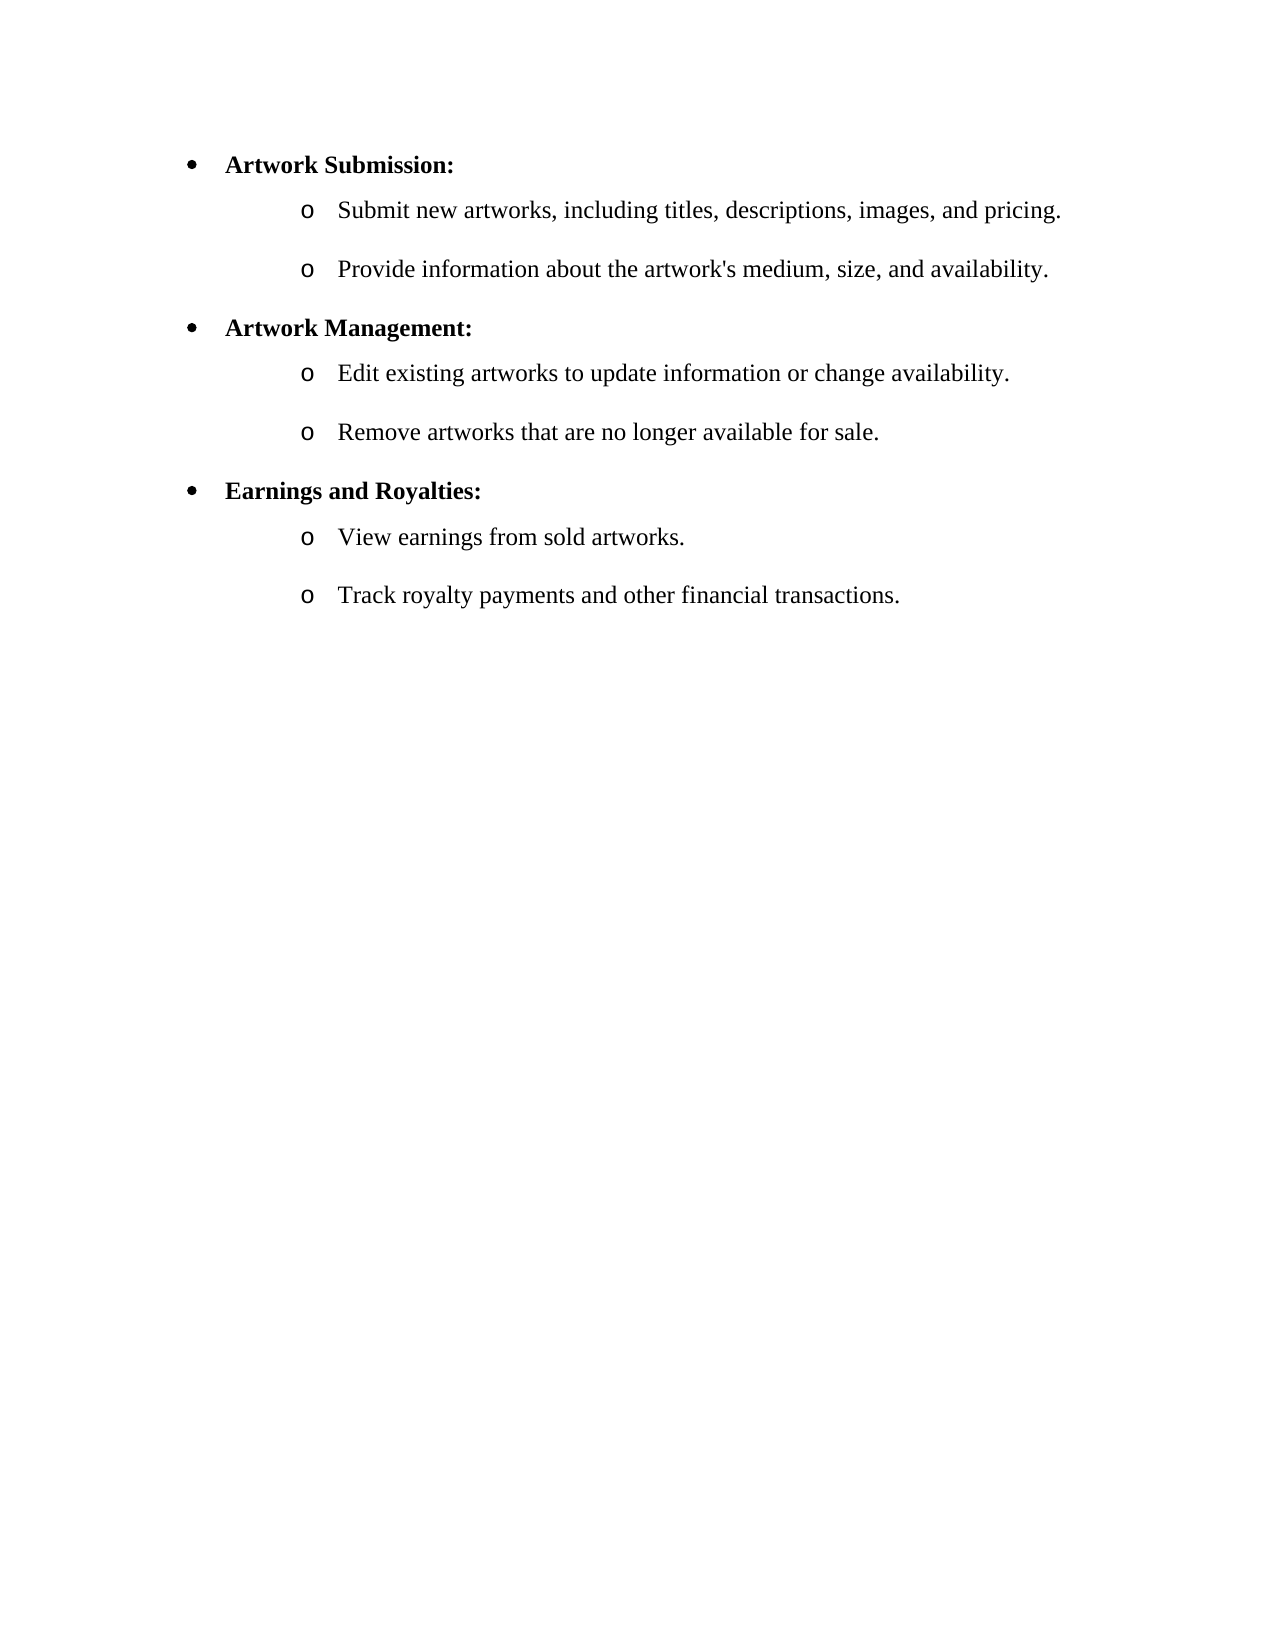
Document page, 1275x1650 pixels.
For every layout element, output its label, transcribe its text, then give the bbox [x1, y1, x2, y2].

list Artwork Management: [187, 313, 1125, 342]
list Artwork Submission: [187, 150, 1125, 179]
list Remove artworks that are no longer available for sale. [300, 417, 1125, 448]
list Earnings and Royalties: [187, 476, 1125, 505]
list Track royalty payments and other financial transactions. [300, 580, 1125, 611]
list Submit new artworks, including titles, descriptions, images, and pricing. [300, 196, 1125, 226]
list View earnings from sold artworks. [300, 522, 1125, 552]
list Edit existing artworks to update information or change availability. [300, 358, 1125, 389]
list Provide information about the artwork's medium, size, and availability. [300, 254, 1125, 285]
